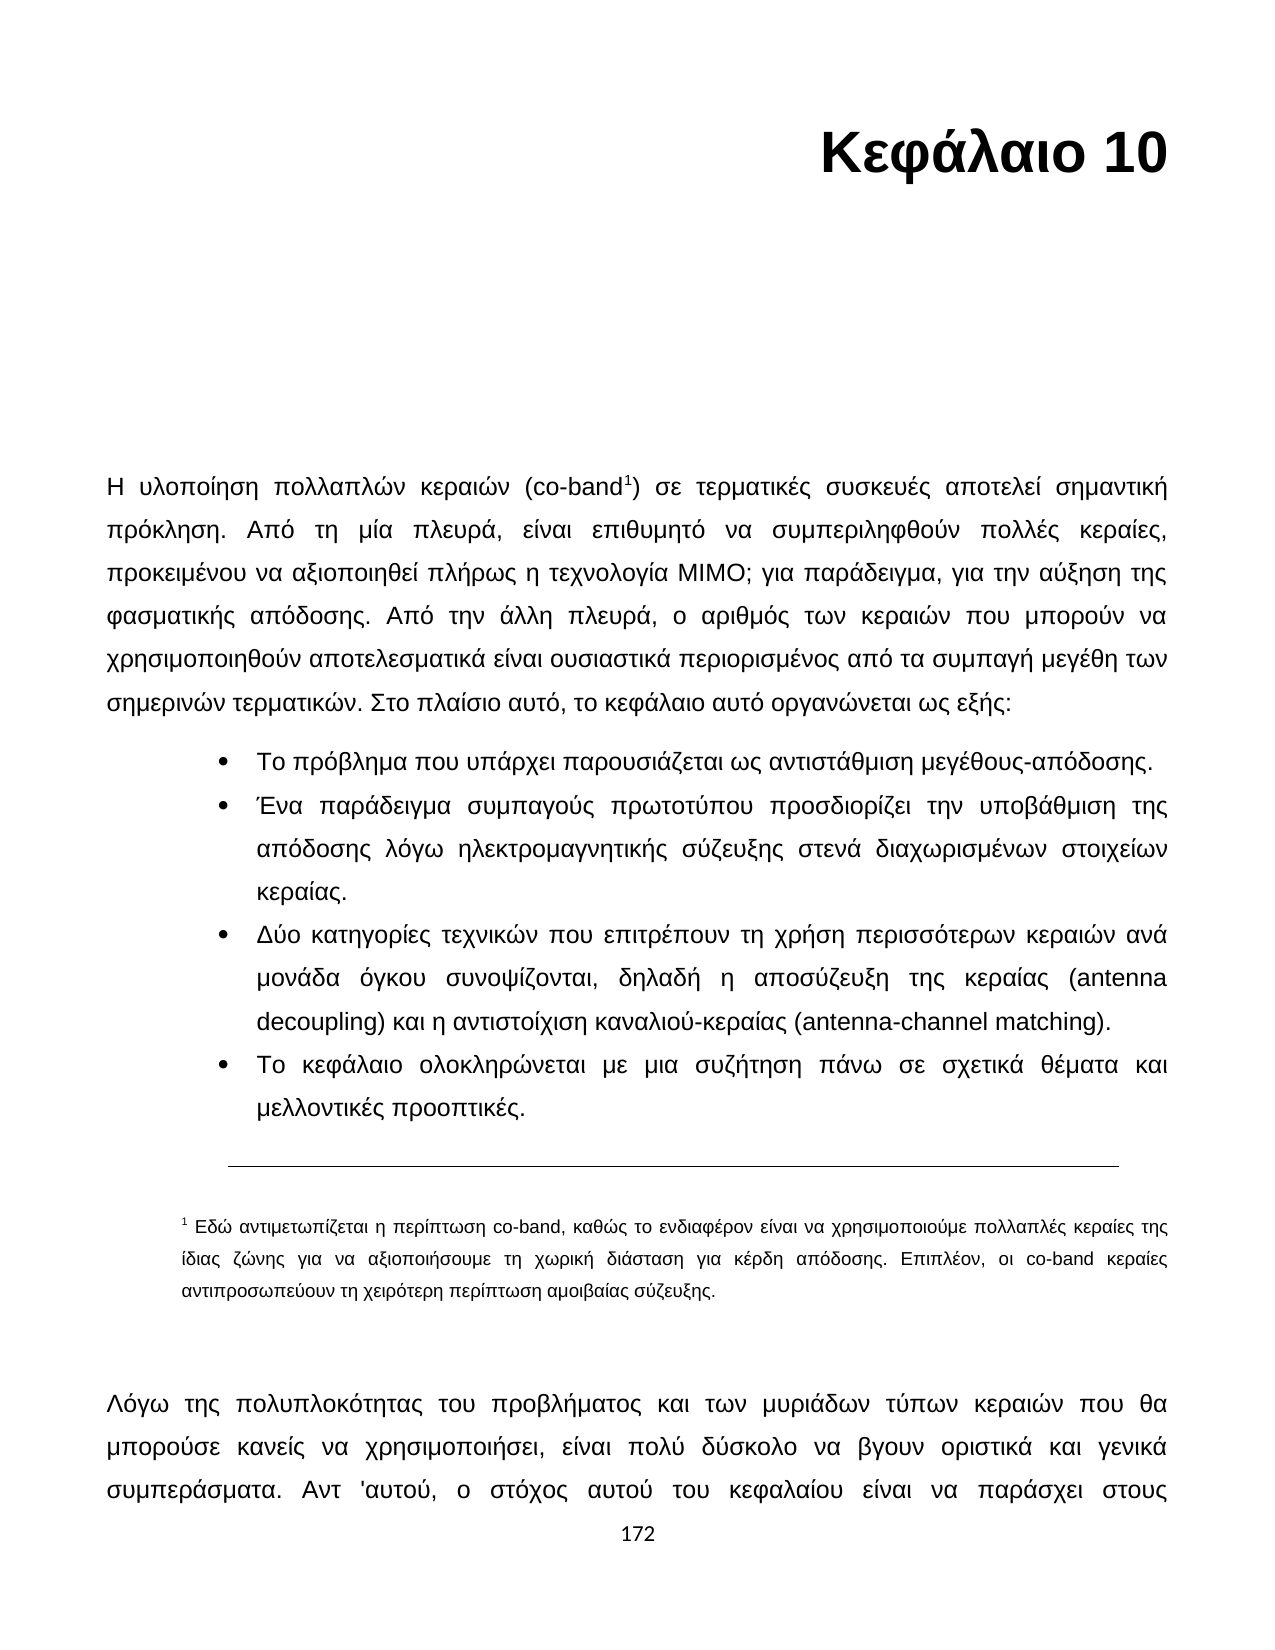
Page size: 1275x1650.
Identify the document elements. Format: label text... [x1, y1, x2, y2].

text 1 Εδώ αντιμετωπίζεται η περίπτωση co-band, καθώς το ενδιαφέρον είναι να χρησιμοποιούμε πολλαπλές κεραίες της ίδιας ζώνης για να αξιοποιήσουμε τη χωρική διάσταση για κέρδη απόδοσης. Επιπλέον, οι co-band κεραίες αντιπροσωπεύουν τη χειρότερη περίπτωση αμοιβαίας σύζευξης. [181, 1215, 1169, 1302]
list Το πρόβλημα που υπάρχει παρουσιάζεται ως αντιστάθμιση μεγέθους-απόδοσης. [219, 747, 1169, 776]
list Το κεφάλαιο ολοκληρώνεται με μια συζήτηση πάνω σε σχετικά θέματα και μελλοντικές προοπτικές. [219, 1049, 1169, 1122]
picture [225, 1156, 1125, 1170]
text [106, 1389, 1169, 1504]
text Κεφάλαιο 10 [106, 118, 1169, 185]
list Δύο κατηγορίες τεχνικών που επιτρέπουν τη χρήση περισσότερων κεραιών ανά μονάδα όγκου συνοψίζονται, δηλαδή η αποσύζευξη της κεραίας (antenna decoupling) και η αντιστοίχιση καναλιού-κεραίας (antenna-channel matching). [219, 920, 1169, 1035]
list Ένα παράδειγμα συμπαγούς πρωτοτύπου προσδιορίζει την υποβάθμιση της απόδοσης λόγω ηλεκτρομαγνητικής σύζευξης στενά διαχωρισμένων στοιχείων κεραίας. [219, 791, 1169, 906]
text Η υλοποίηση πολλαπλών κεραιών (co-band1) σε τερματικές συσκευές αποτελεί σημαντική πρόκληση. Από τη μία πλευρά, είναι επιθυμητό να συμπεριληφθούν πολλές κεραίες, προκειμένου να αξιοποιηθεί πλήρως η τεχνολογία MIMO; για παράδειγμα, για την αύξηση της φασματικής απόδοσης. Από την άλλη πλευρά, ο αριθμός των κεραιών που μπορούν να χρησιμοποιηθούν αποτελεσματικά είναι ουσιαστικά περιορισμένος από τα συμπαγή μεγέθη των σημερινών τερματικών. Στο πλαίσιο αυτό, το κεφάλαιο αυτό οργανώνεται ως εξής: [106, 472, 1169, 716]
